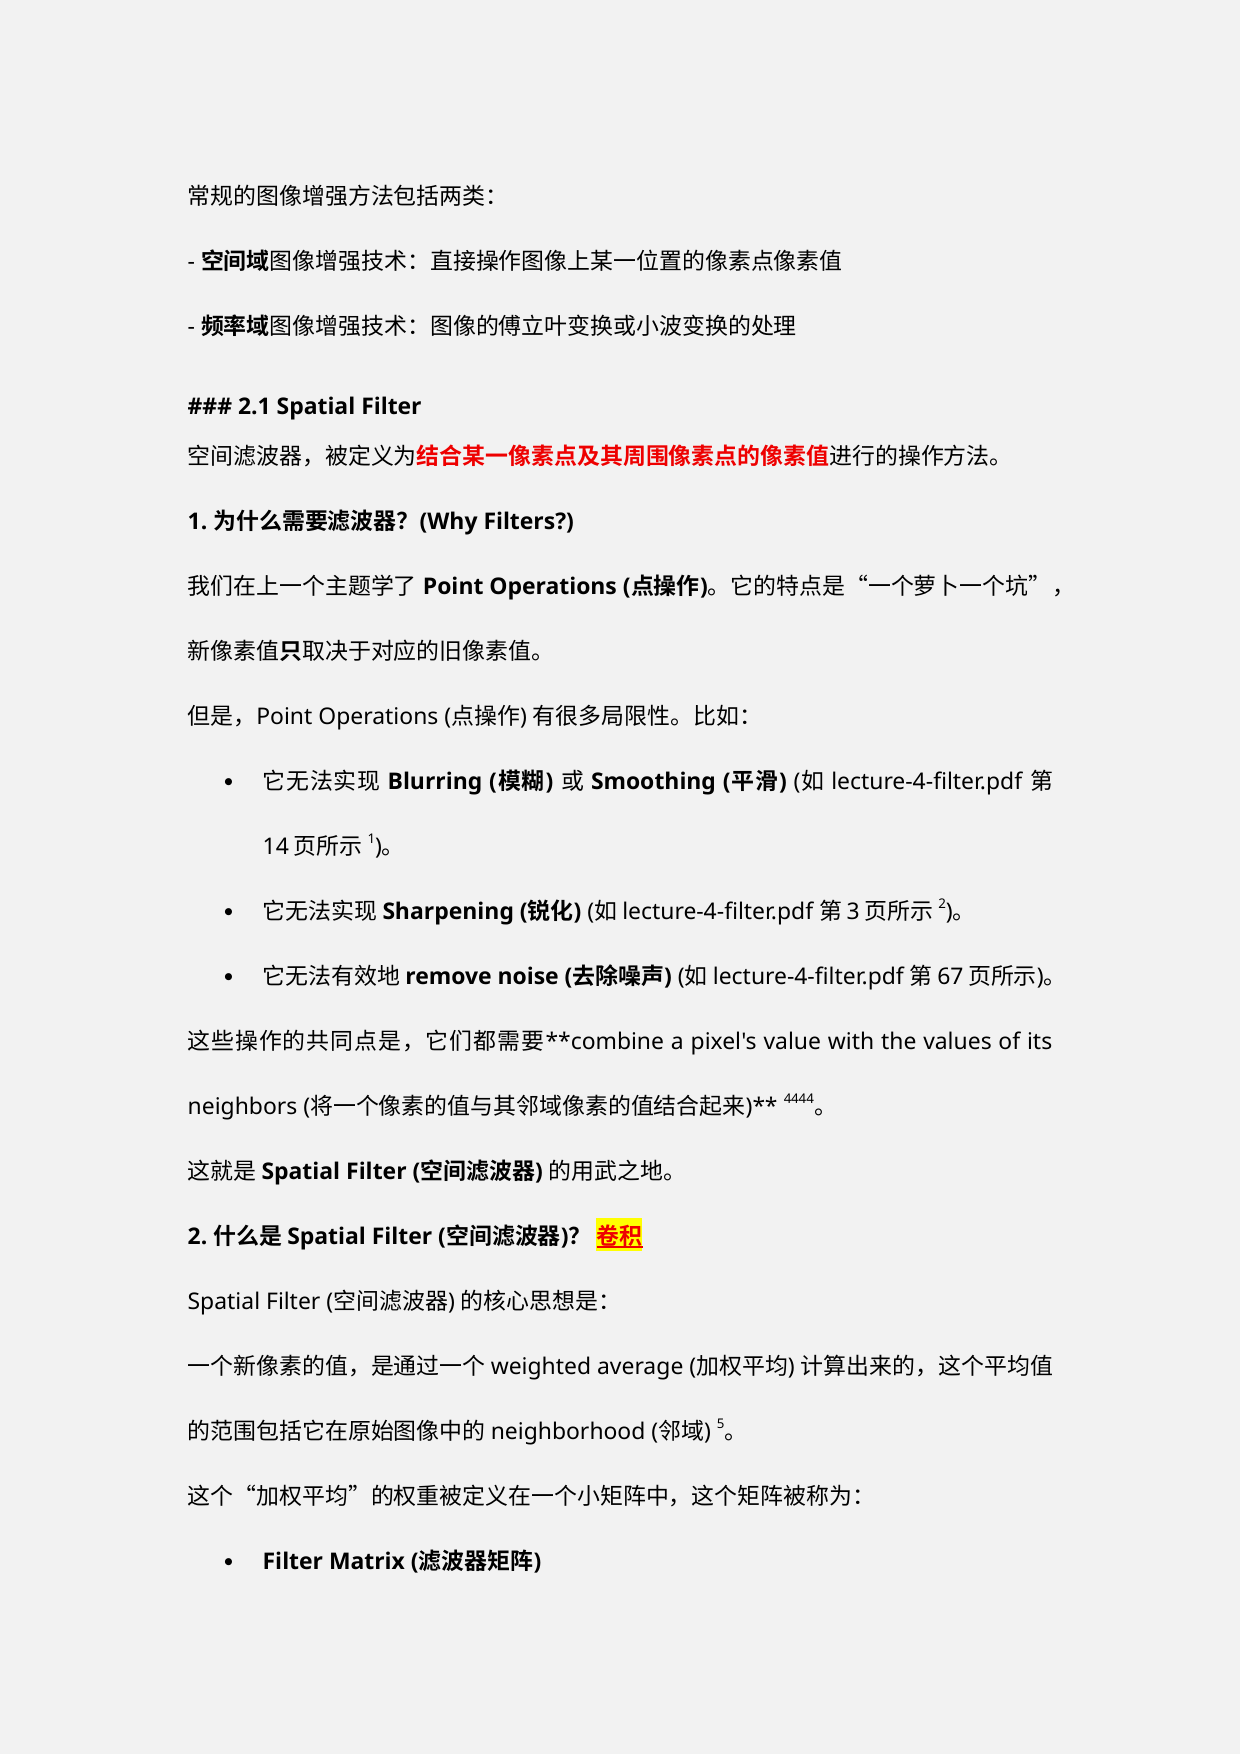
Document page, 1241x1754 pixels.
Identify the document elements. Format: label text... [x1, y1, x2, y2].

text ### 2.1 Spatial Filter [187, 389, 1053, 422]
text - 空间域图像增强技术：直接操作图像上某一位置的像素点像素值 [187, 227, 1053, 292]
list 它无法实现 Sharpening (锐化) (如 lecture-4-filter.pdf 第3页所示 2)。 [225, 877, 1053, 942]
text 这个“加权平均”的权重被定义在一个小矩阵中，这个矩阵被称为： [187, 1462, 1053, 1527]
list 它无法实现 Blurring (模糊) 或 Smoothing (平滑) (如 lecture-4-filter.pdf 第14页所示 1)。 [225, 747, 1053, 877]
text 这些操作的共同点是，它们都需要**combine a pixel's value with the values of its neighbors (将一个像素的值与其邻域像素的值结合起来)** 4444。 [187, 1007, 1053, 1137]
text 1. 为什么需要滤波器？(Why Filters?) [187, 487, 1053, 552]
text - 频率域图像增强技术：图像的傅立叶变换或小波变换的处理 [187, 292, 1053, 357]
text 2. 什么是 Spatial Filter (空间滤波器)？ 卷积 [187, 1202, 1053, 1267]
text 常规的图像增强方法包括两类： [187, 162, 1053, 227]
text 但是，Point Operations (点操作) 有很多局限性。比如： [187, 682, 1053, 747]
text 一个新像素的值，是通过一个 weighted average (加权平均) 计算出来的，这个平均值的范围包括它在原始图像中的 neighborhood (邻域) 5。 [187, 1332, 1053, 1462]
text 空间滤波器，被定义为结合某一像素点及其周围像素点的像素值进行的操作方法。 [187, 422, 1053, 487]
text Spatial Filter (空间滤波器) 的核心思想是： [187, 1267, 1053, 1332]
text 我们在上一个主题学了 Point Operations (点操作)。它的特点是“一个萝卜一个坑”，新像素值只取决于对应的旧像素值。 [187, 552, 1053, 682]
list 它无法有效地 remove noise (去除噪声) (如 lecture-4-filter.pdf 第67页所示)。 [225, 942, 1053, 1007]
text 这就是 Spatial Filter (空间滤波器) 的用武之地。 [187, 1137, 1053, 1202]
list Filter Matrix (滤波器矩阵) [225, 1527, 1053, 1592]
